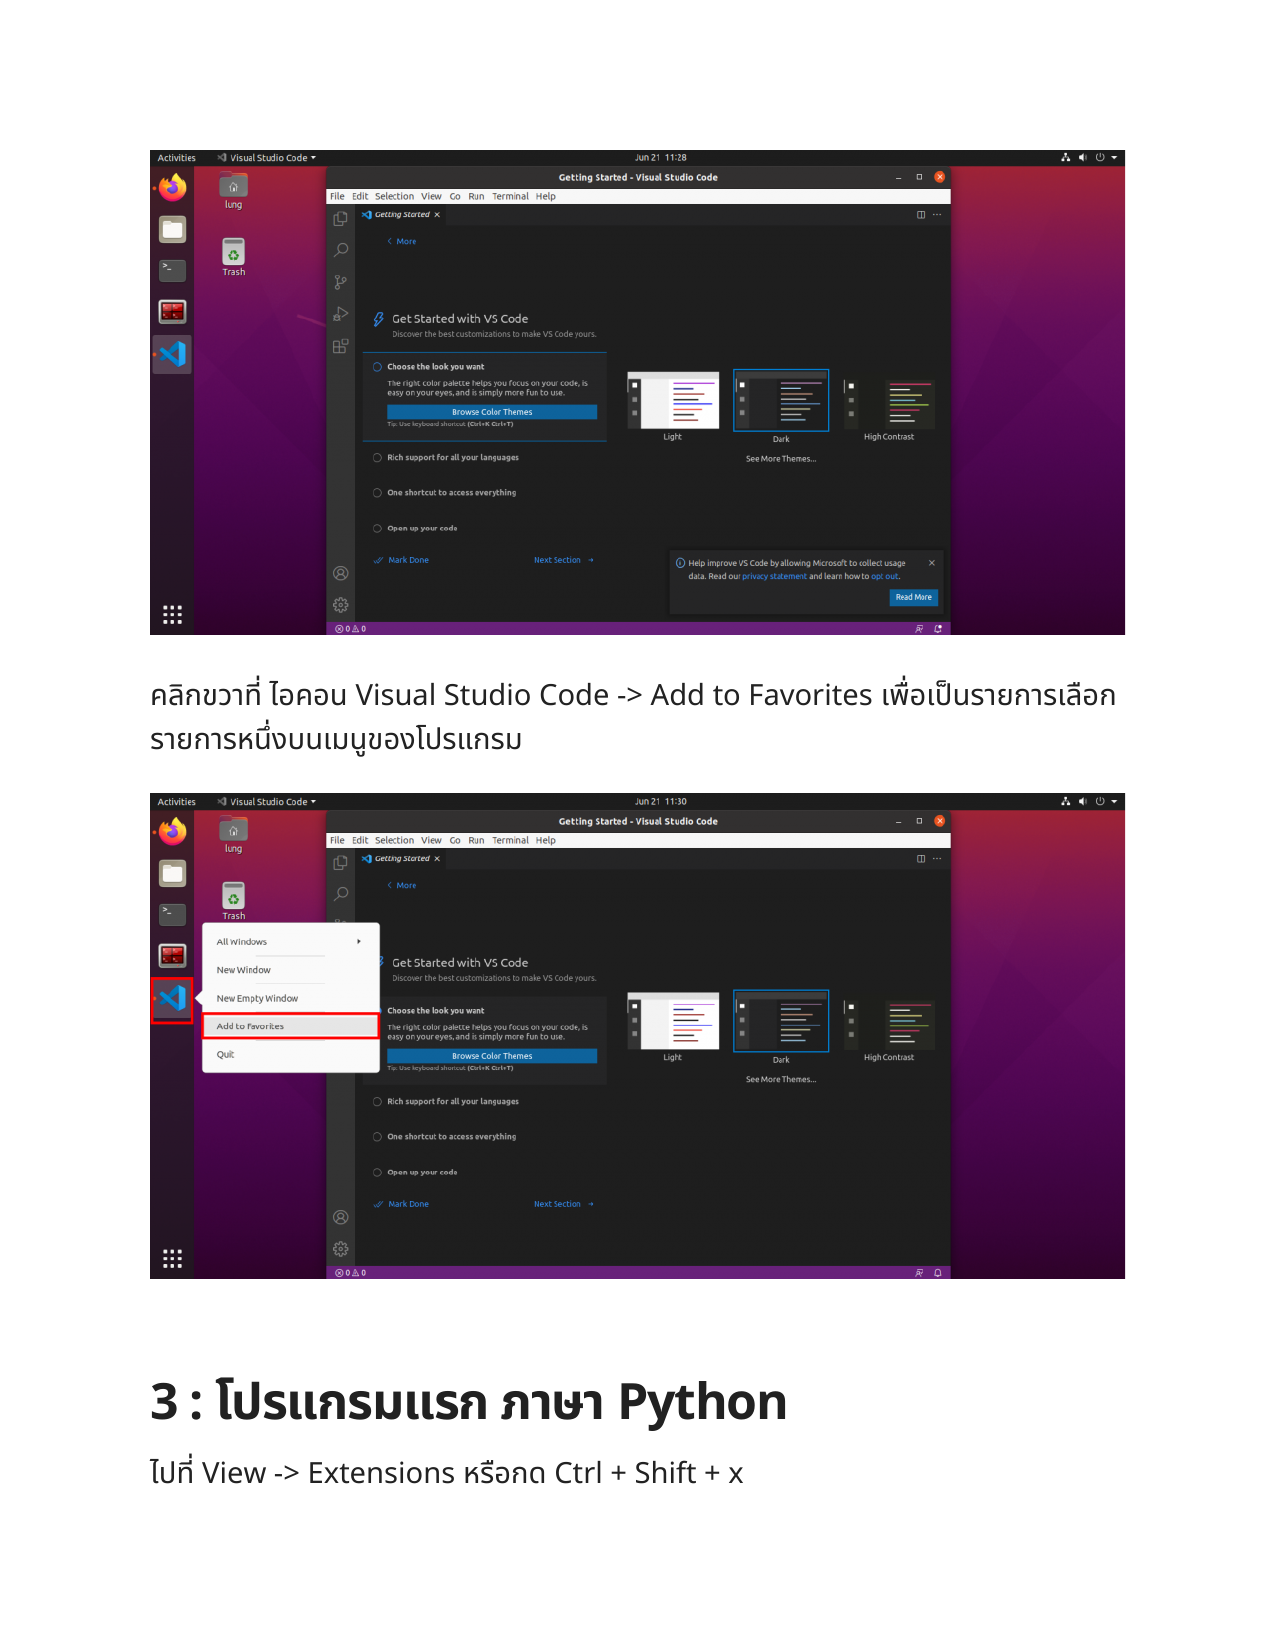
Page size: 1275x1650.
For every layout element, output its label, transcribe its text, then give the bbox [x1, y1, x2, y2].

picture [150, 793, 1125, 1279]
text คลิกขวาที่ ไอคอน Visual Studio Code -> Add to Favorites เพื่อเป็นรายการเลือกรายการหนึ่งบนเมนูของโปรแกรม [150, 635, 1125, 763]
picture [150, 150, 1125, 635]
text 3 : โปรแกรมแรก ภาษา Python ไปที่ View -> Extensions หรือกด Ctrl + Shift + x [150, 1366, 1125, 1497]
